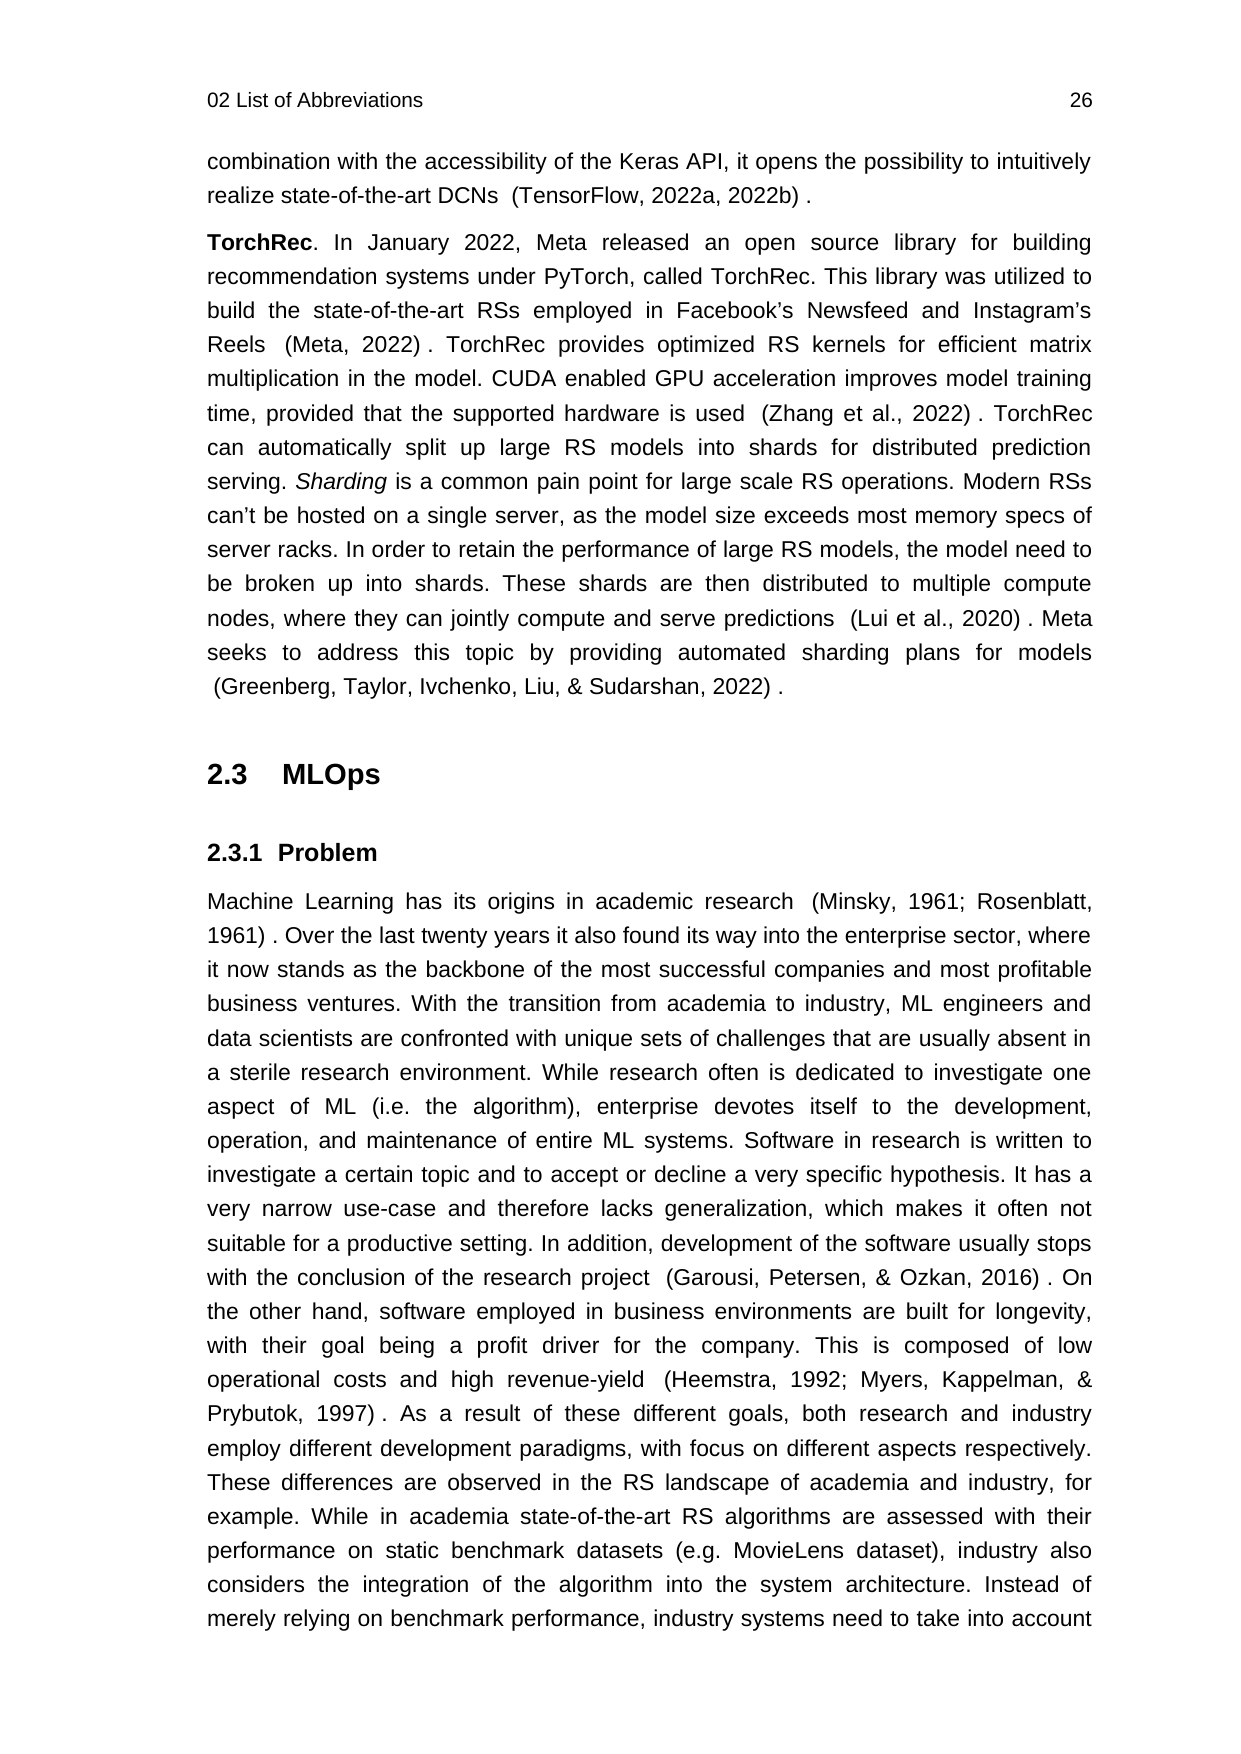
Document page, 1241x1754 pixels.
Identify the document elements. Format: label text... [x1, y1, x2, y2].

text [207, 888, 1092, 1632]
text TorchRec. In January 2022, Meta released an open source library for building recommendation systems under PyTorch, called TorchRec. This library was utilized to build the state-of-the-art RSs employed in Facebook’s Newsfeed and Instagram’s Reels . TorchRec provides optimized RS kernels for efficient matrix multiplication in the model. CUDA enabled GPU acceleration improves model training time, provided that the supported hardware is used . TorchRec can automatically split up large RS models into shards for distributed prediction serving. Sharding is a common pain point for large scale RS operations. Modern RSs can’t be hosted on a single server, as the model size exceeds most memory specs of server racks. In order to retain the performance of large RS models, the model need to be broken up into shards. These shards are then distributed to multiple compute nodes, where they can jointly compute and serve predictions . Meta seeks to address this topic by providing automated sharding plans for models . [207, 229, 1092, 699]
subtitle Problem [207, 838, 1092, 867]
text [207, 148, 1092, 208]
subtitle MLOps [207, 757, 1092, 791]
